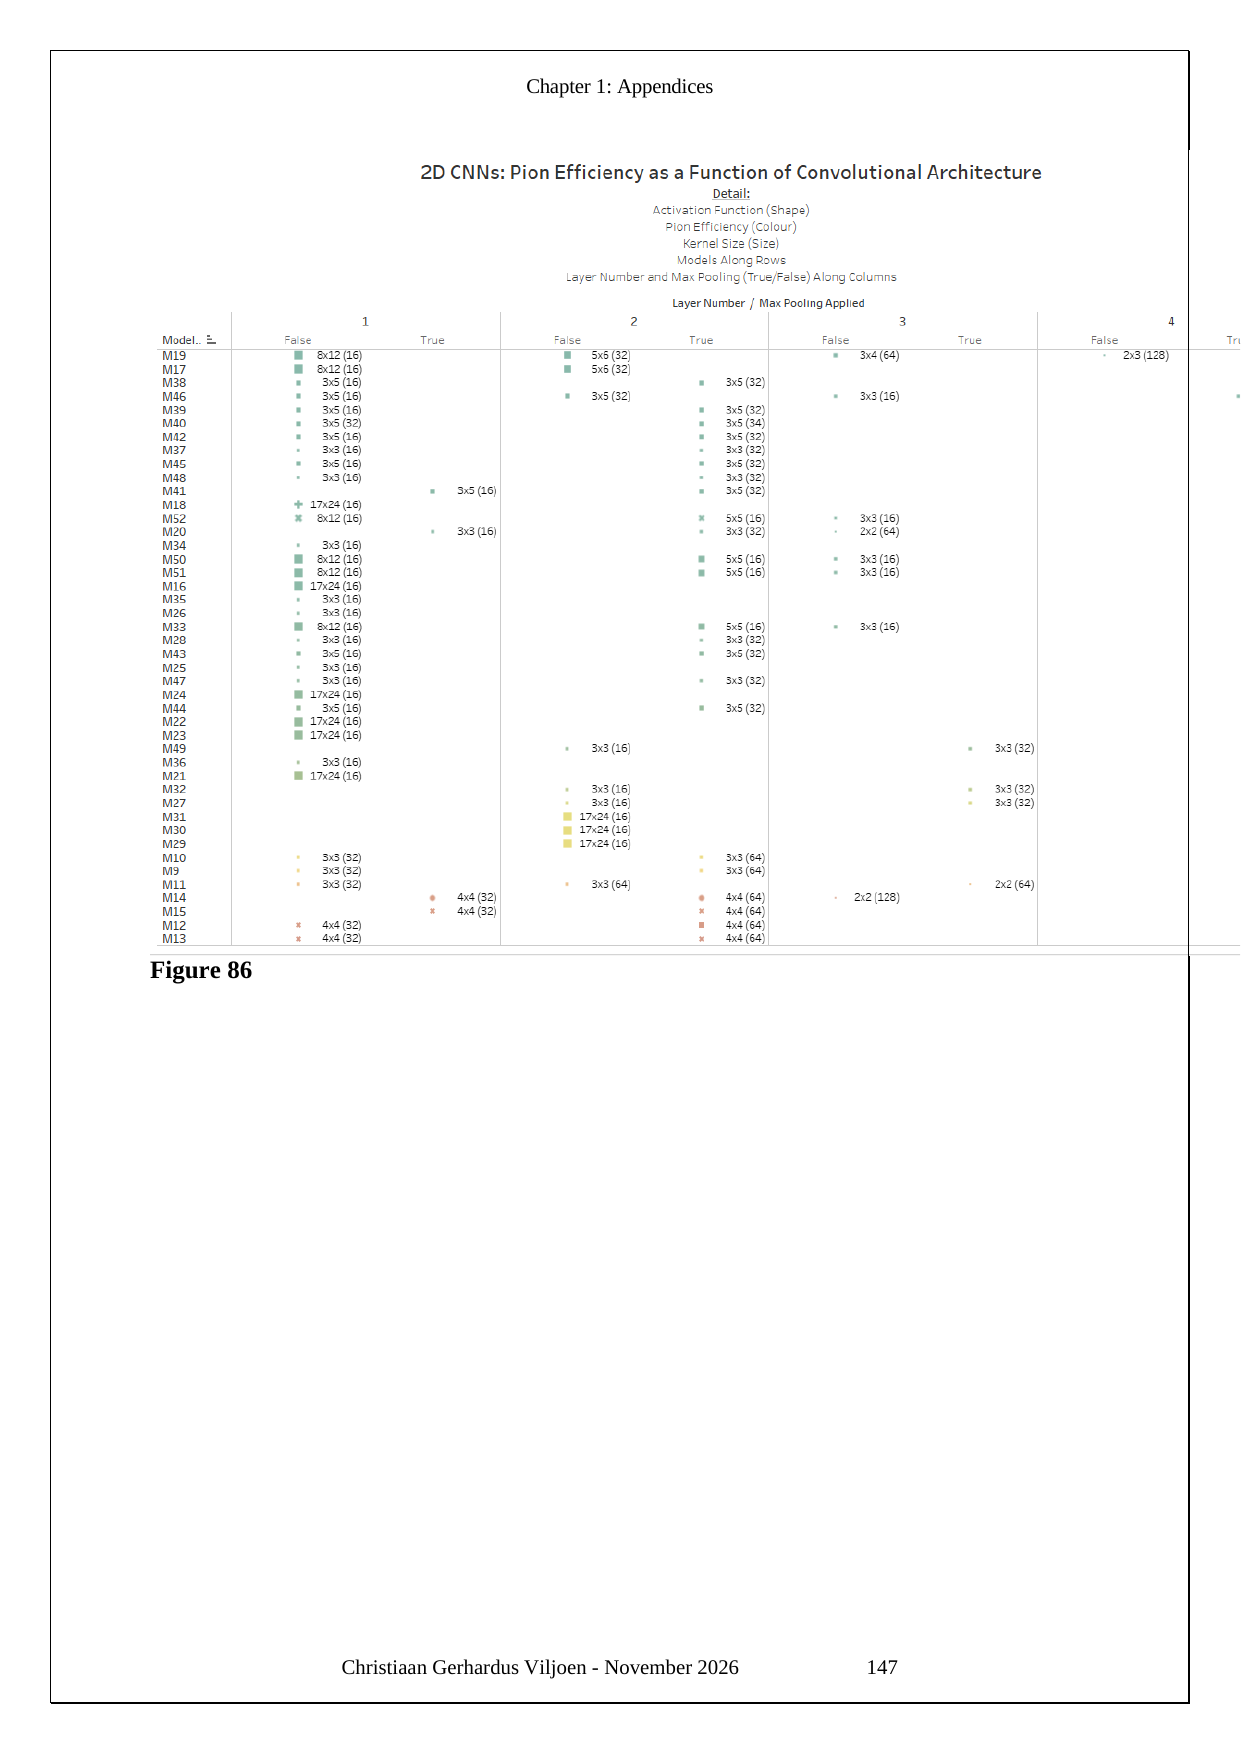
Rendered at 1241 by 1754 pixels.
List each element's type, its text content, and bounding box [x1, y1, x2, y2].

picture [150, 150, 1188, 956]
picture [1189, 150, 1241, 956]
